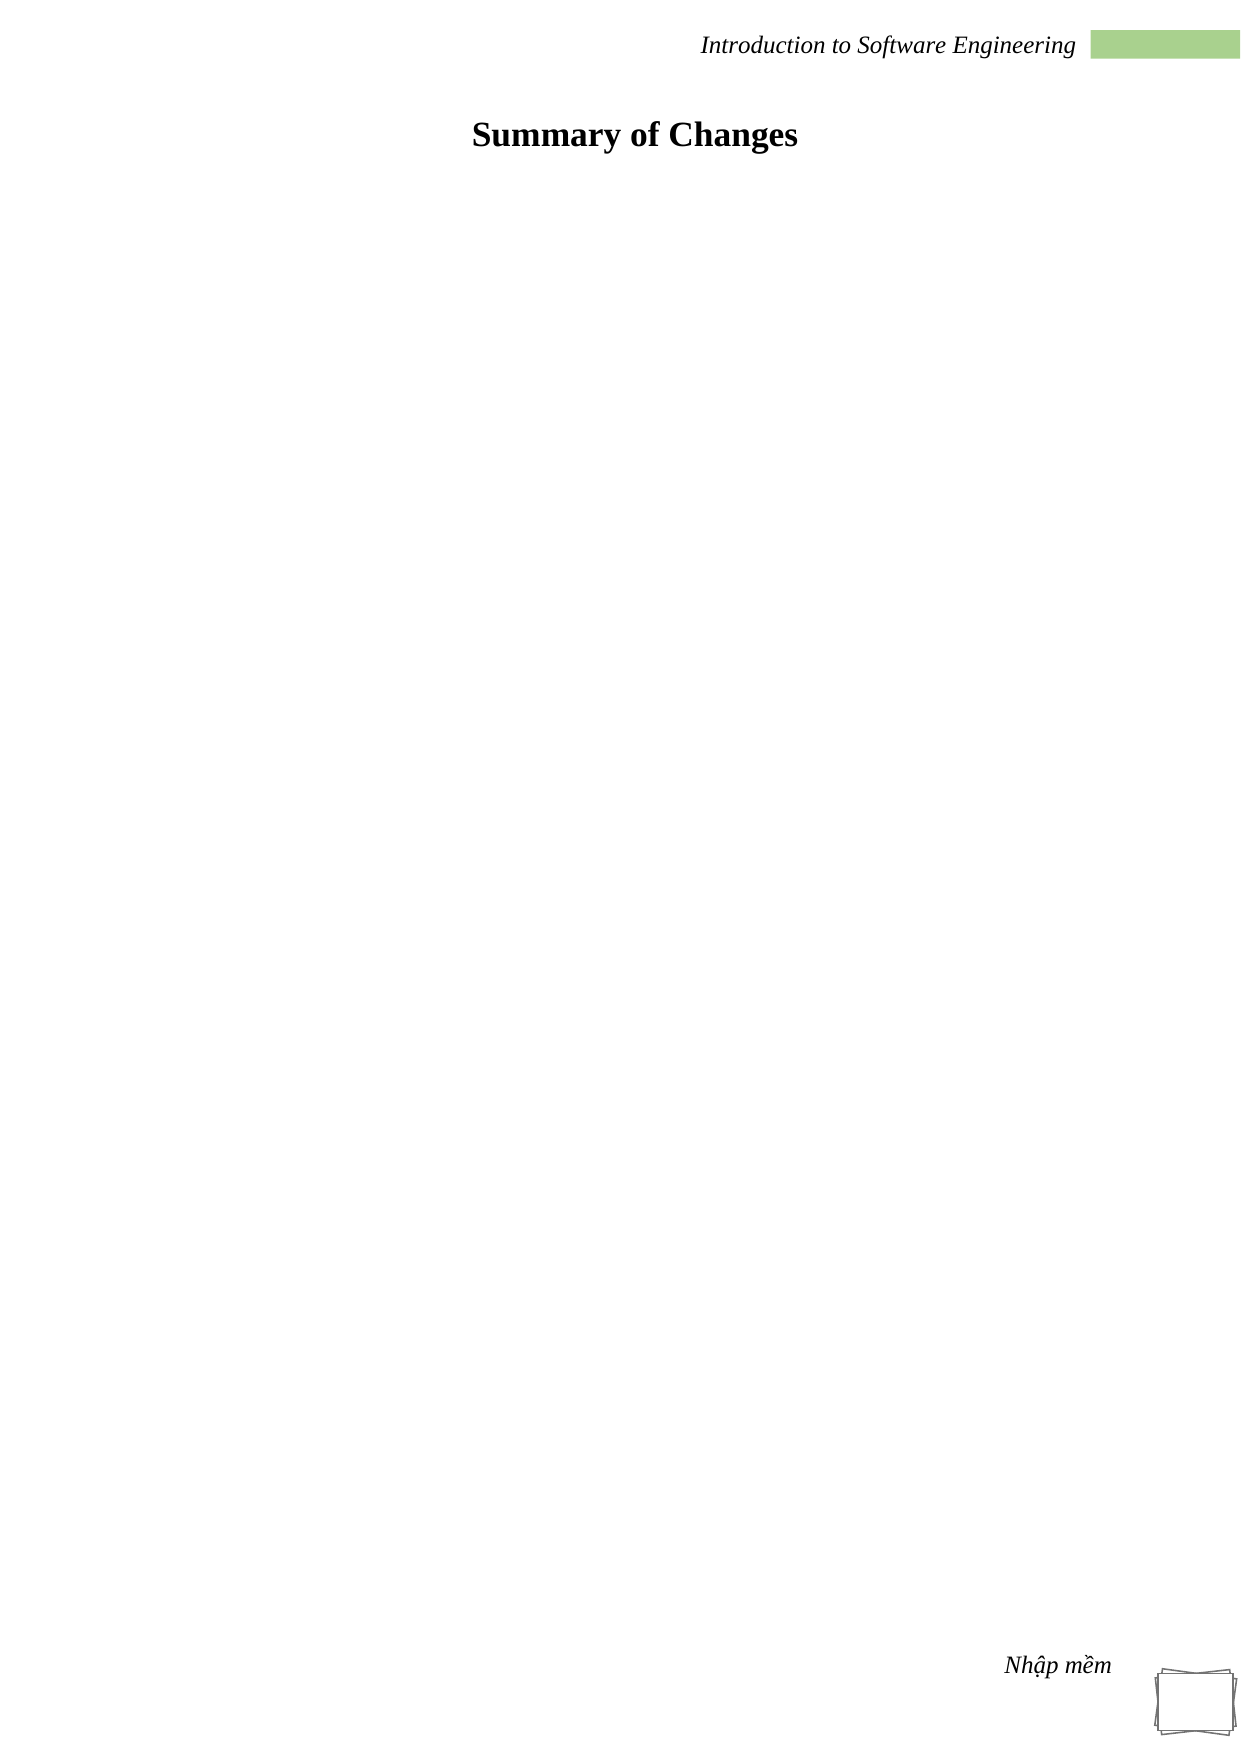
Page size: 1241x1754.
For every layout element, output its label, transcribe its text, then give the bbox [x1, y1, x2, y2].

subtitle Summary of Changes [118, 114, 1152, 154]
